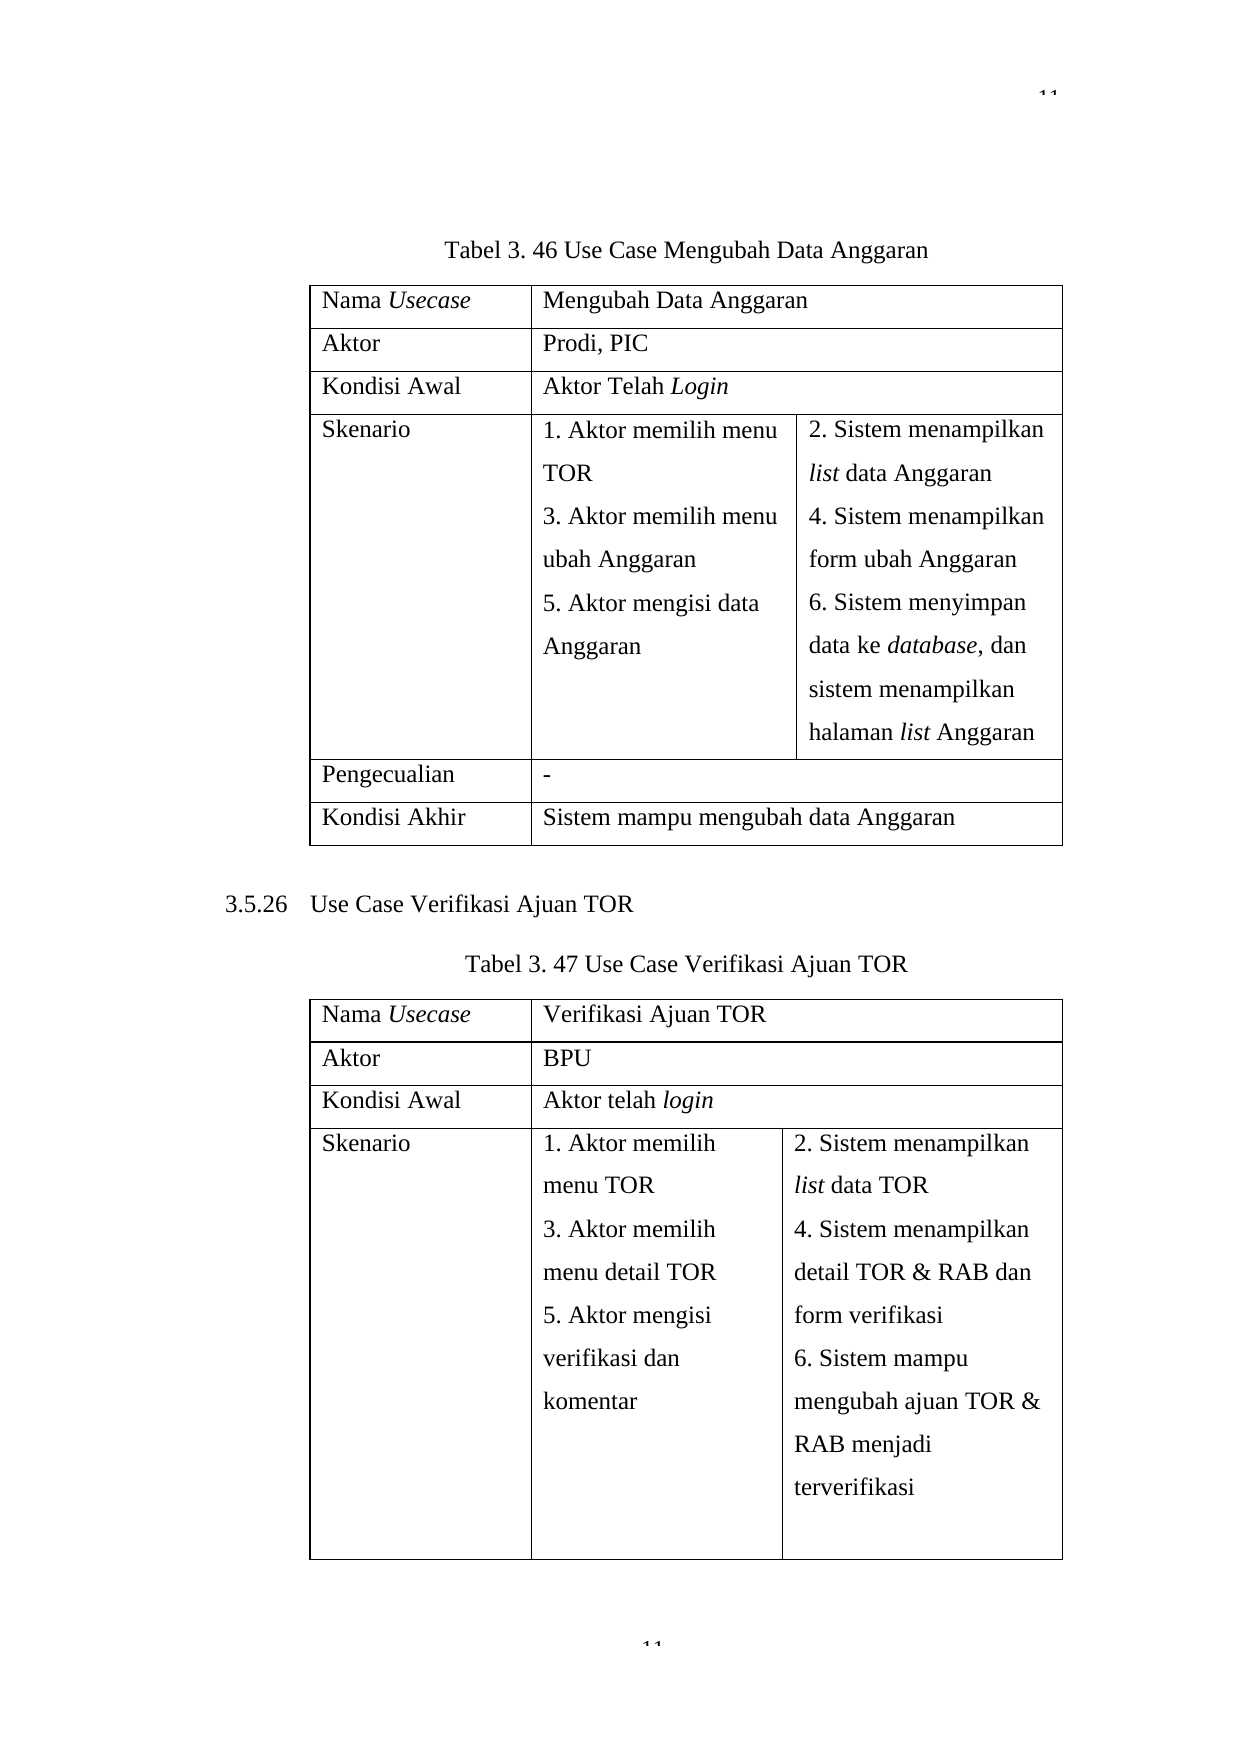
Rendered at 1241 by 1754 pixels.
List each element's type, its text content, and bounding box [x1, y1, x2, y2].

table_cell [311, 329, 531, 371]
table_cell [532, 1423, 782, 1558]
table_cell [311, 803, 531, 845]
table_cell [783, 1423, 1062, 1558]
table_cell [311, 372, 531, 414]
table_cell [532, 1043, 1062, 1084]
text Tabel 3. 47 Use Case Verifikasi Ajuan TOR [324, 949, 1049, 977]
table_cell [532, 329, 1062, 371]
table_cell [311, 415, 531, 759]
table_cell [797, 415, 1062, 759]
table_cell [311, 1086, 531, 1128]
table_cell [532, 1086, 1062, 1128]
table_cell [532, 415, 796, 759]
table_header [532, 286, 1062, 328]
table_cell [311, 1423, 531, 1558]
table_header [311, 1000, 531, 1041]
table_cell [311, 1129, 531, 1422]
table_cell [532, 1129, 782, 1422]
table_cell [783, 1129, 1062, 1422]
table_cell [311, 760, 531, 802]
list Use Case Verifikasi Ajuan TOR [225, 889, 1090, 918]
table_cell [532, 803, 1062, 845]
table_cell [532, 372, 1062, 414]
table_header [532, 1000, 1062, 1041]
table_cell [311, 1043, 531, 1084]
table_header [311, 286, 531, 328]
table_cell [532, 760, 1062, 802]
text Tabel 3. 46 Use Case Mengubah Data Anggaran [323, 235, 1049, 264]
